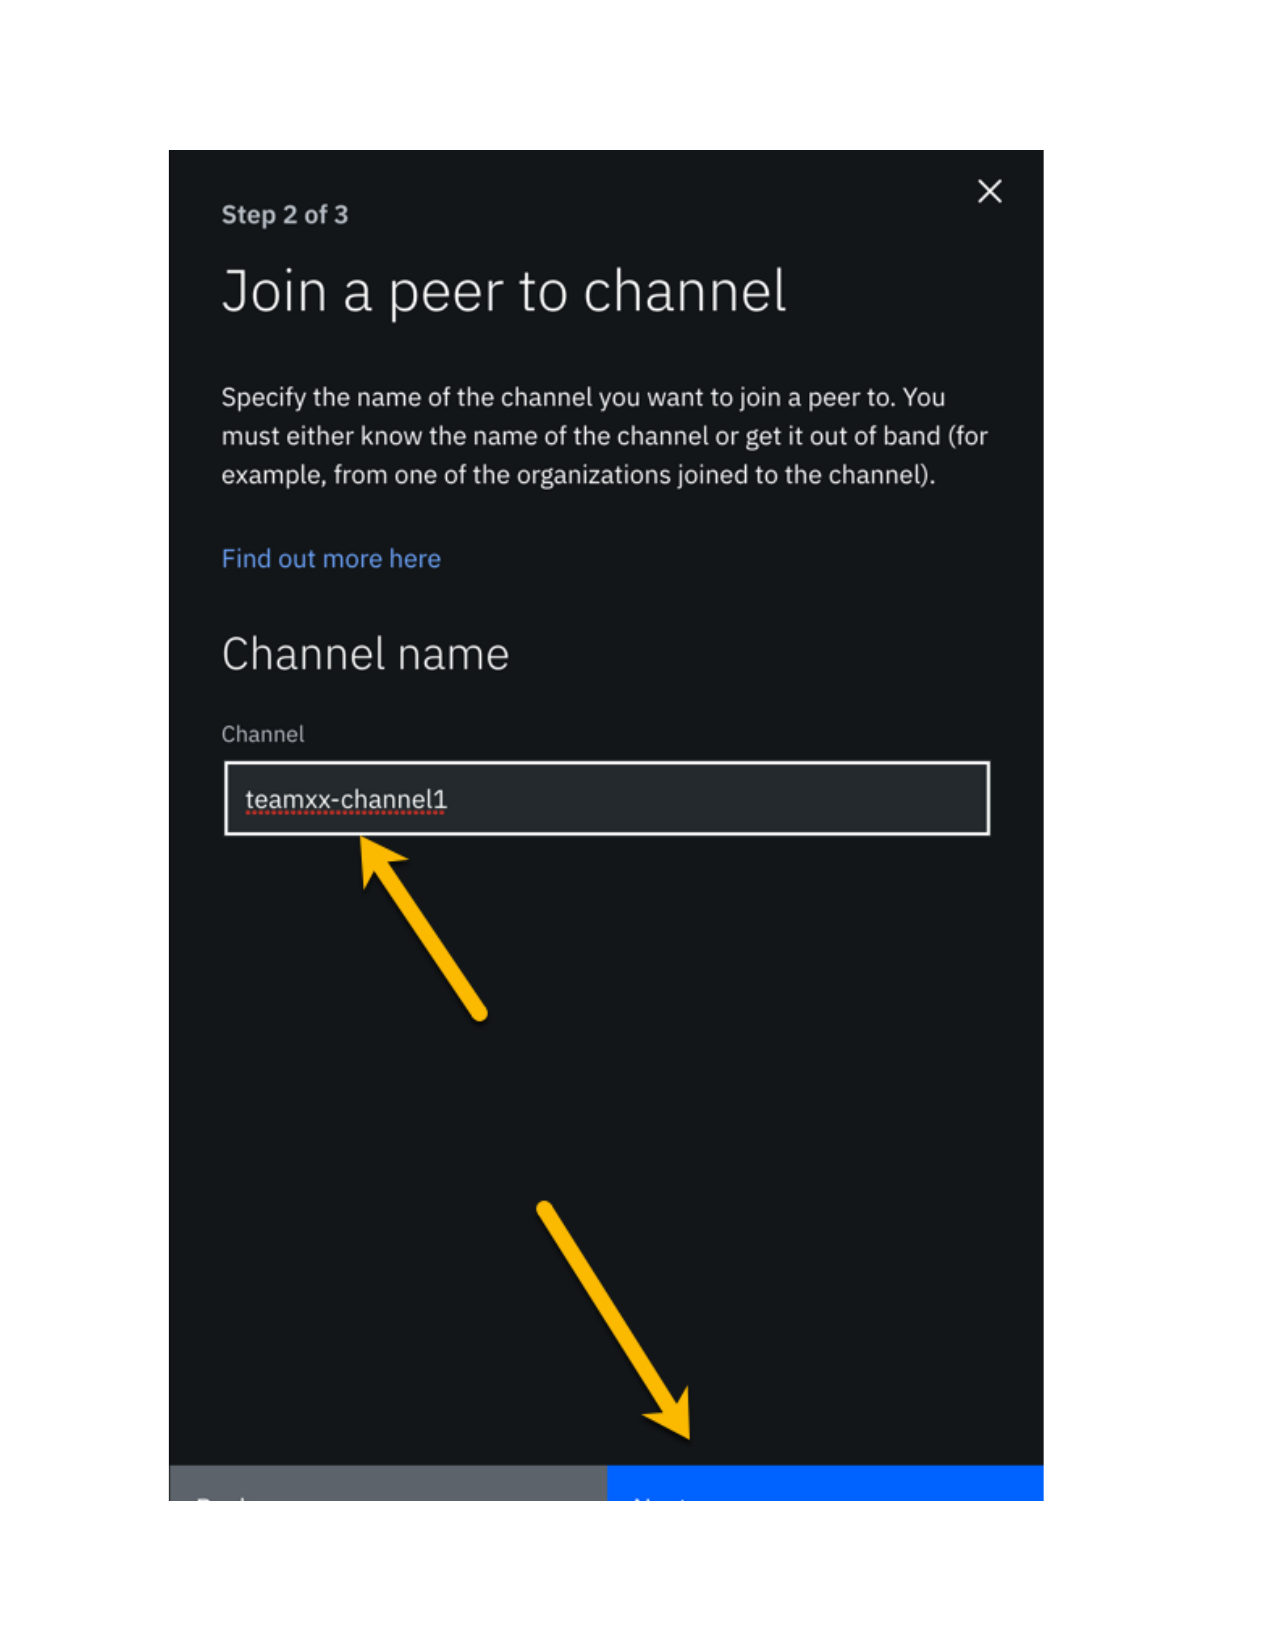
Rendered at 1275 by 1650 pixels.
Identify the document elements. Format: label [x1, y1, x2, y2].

picture [168, 150, 1044, 1501]
